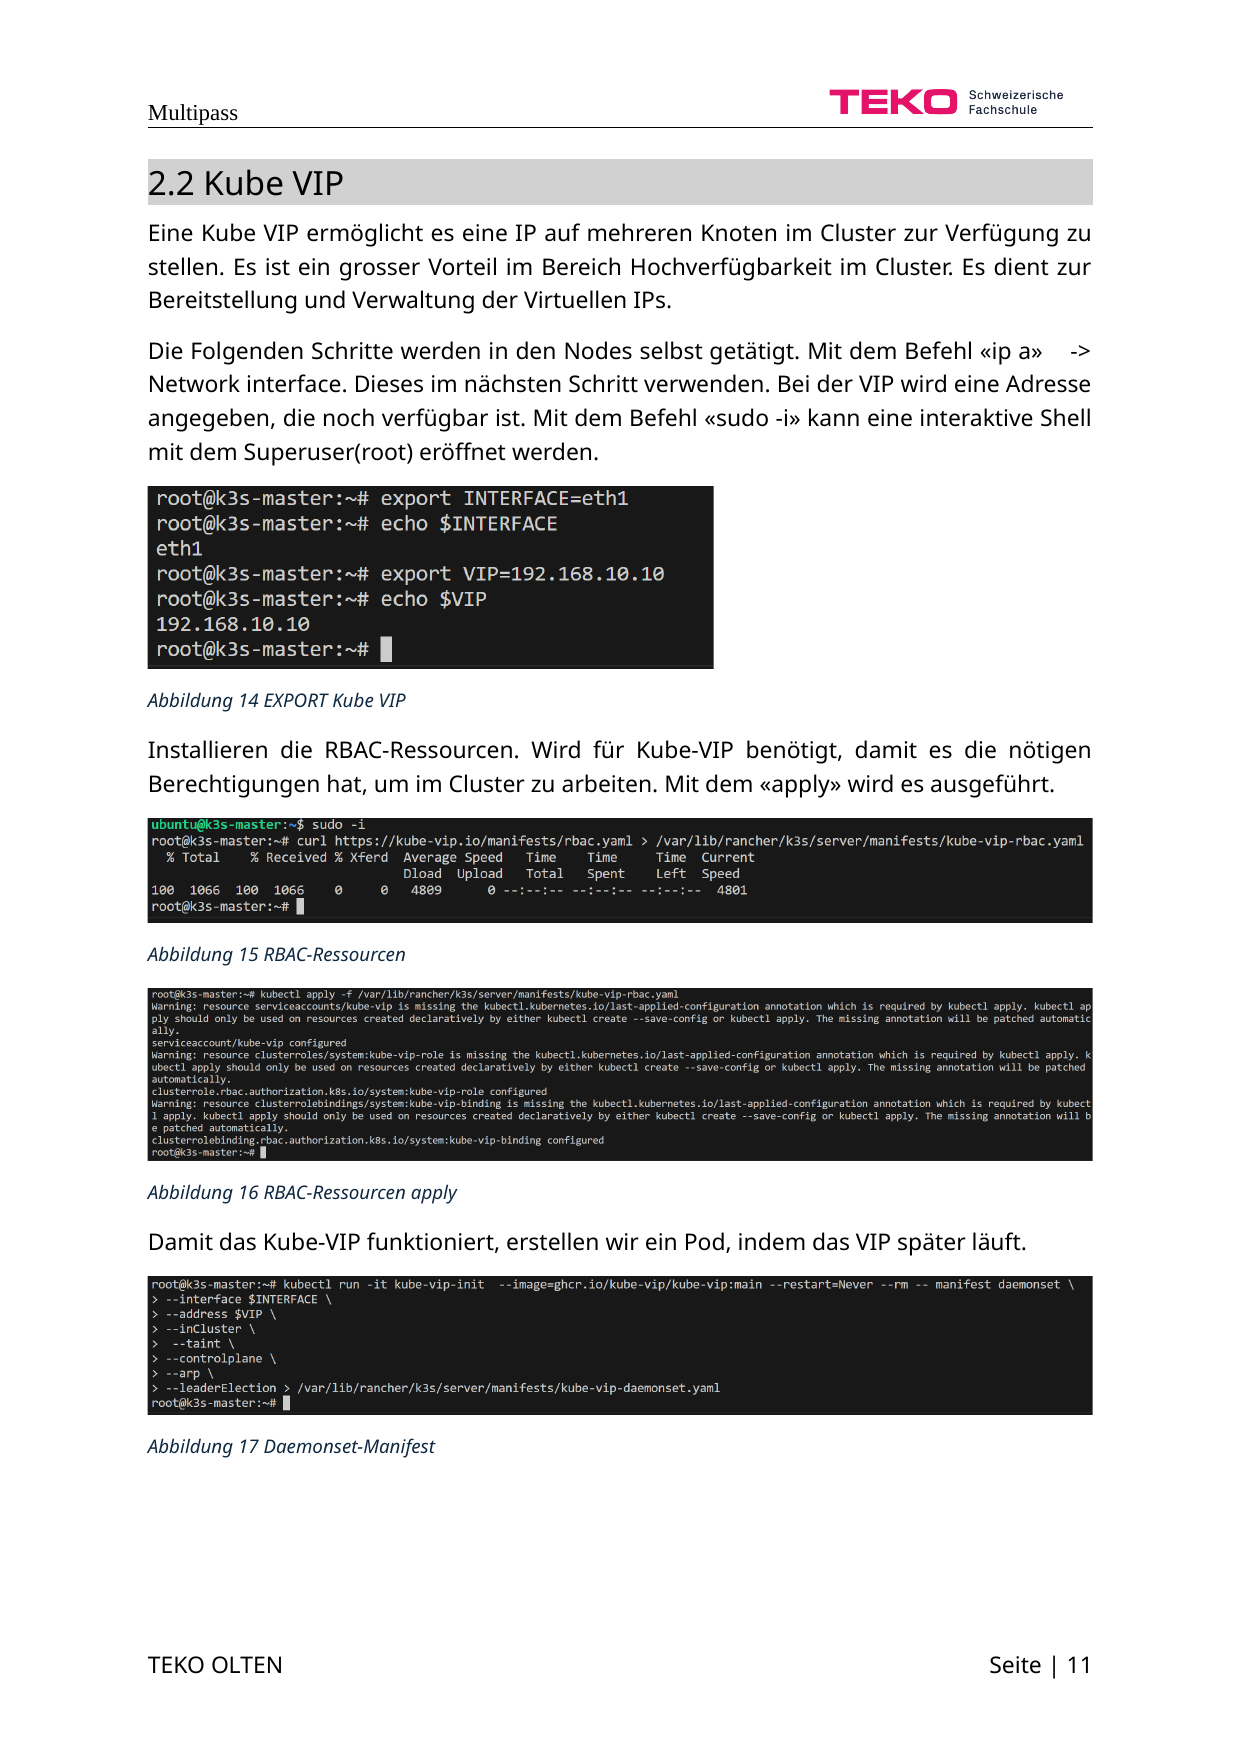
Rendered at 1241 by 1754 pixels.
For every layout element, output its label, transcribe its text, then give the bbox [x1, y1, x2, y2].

text Damit das Kube-VIP funktioniert, erstellen wir ein Pod, indem das VIP später läuft. [148, 1226, 1093, 1257]
picture [805, 61, 1097, 139]
text Die Folgenden Schritte werden in den Nodes selbst getätigt. Mit dem Befehl «ip a» -> Network interface. Dieses im nächsten Schritt verwenden. Bei der VIP wird eine Adresse angegeben, die noch verfügbar ist. Mit dem Befehl «sudo -i» kann eine interaktive Shell mit dem Superuser(root) eröffnet werden. [148, 335, 1093, 467]
text Eine Kube VIP ermöglicht es eine IP auf mehreren Knoten im Cluster zur Verfügung zu stellen. Es ist ein grosser Vorteil im Bereich Hochverfügbarkeit im Cluster. Es dient zur Bereitstellung und Verwaltung der Virtuellen IPs. [148, 217, 1093, 316]
text Abbildung 16 RBAC-Ressourcen apply [148, 1179, 1093, 1205]
picture [147, 818, 1093, 923]
text Installieren die RBAC-Ressourcen. Wird für Kube-VIP benötigt, damit es die nötigen Berechtigungen hat, um im Cluster zu arbeiten. Mit dem «apply» wird es ausgeführt. [148, 734, 1093, 799]
subtitle 2.2 Kube VIP [148, 159, 1093, 205]
text Abbildung 14 EXPORT Kube VIP [148, 687, 1093, 713]
text Abbildung 17 Daemonset-Manifest [148, 1433, 1093, 1459]
picture [147, 988, 1093, 1161]
text Abbildung 15 RBAC-Ressourcen [148, 942, 1093, 967]
picture [147, 486, 714, 669]
picture [147, 1276, 1093, 1415]
